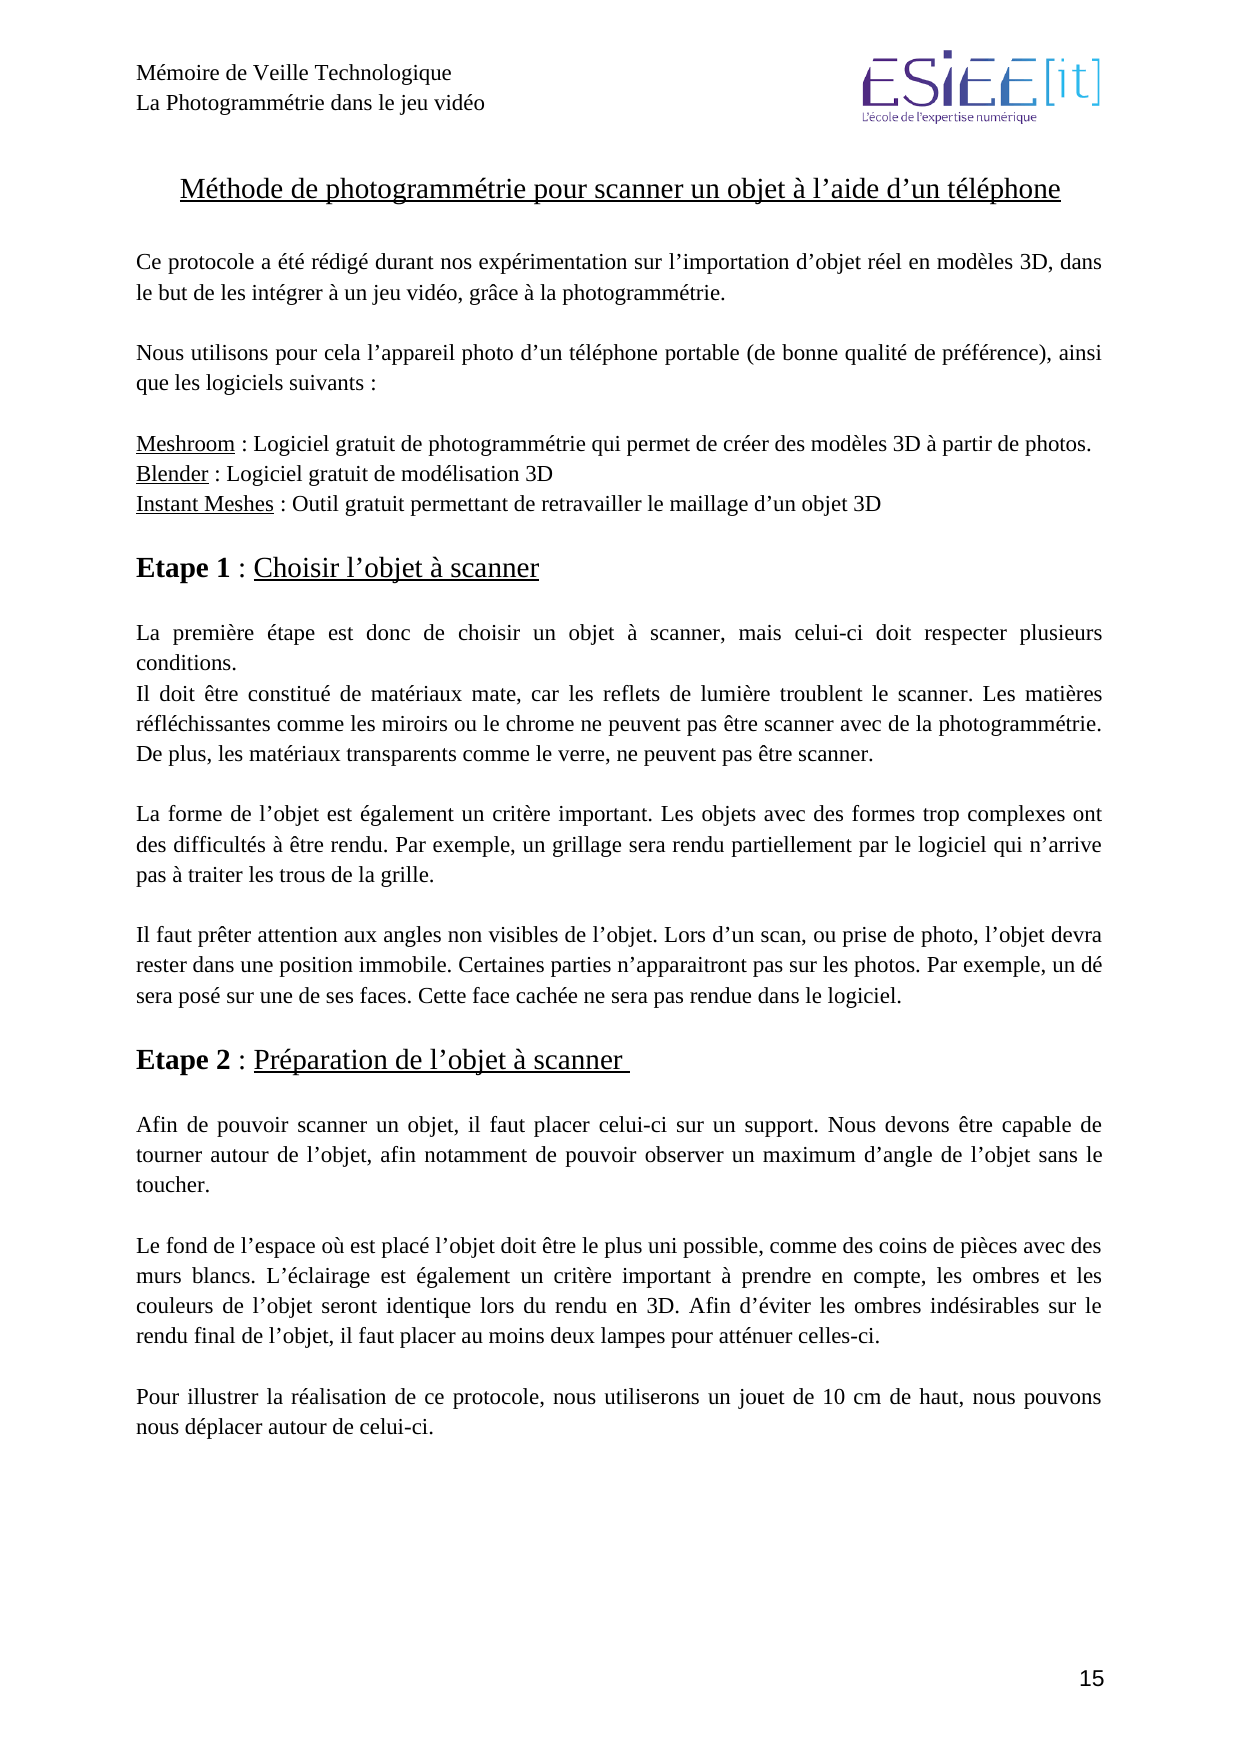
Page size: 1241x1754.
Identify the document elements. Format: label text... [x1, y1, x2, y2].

text Afin de pouvoir scanner un objet, il faut placer celui-ci sur un support. Nous devons être capable de tourner autour de l’objet, afin notamment de pouvoir observer un maximum d’angle de l’objet sans le toucher. [136, 1111, 1104, 1198]
text Etape 1 : Choisir l’objet à scanner [136, 550, 1104, 584]
text Ce protocole a été rédigé durant nos expérimentation sur l’importation d’objet réel en modèles 3D, dans le but de les intégrer à un jeu vidéo, grâce à la photogrammétrie. [136, 248, 1104, 305]
text Le fond de l’espace où est placé l’objet doit être le plus uni possible, comme des coins de pièces avec des murs blancs. L’éclairage est également un critère important à prendre en compte, les ombres et les couleurs de l’objet seront identique lors du rendu en 3D. Afin d’éviter les ombres indésirables sur le rendu final de l’objet, il faut placer au moins deux lampes pour atténuer celles-ci. [136, 1232, 1104, 1349]
text Il doit être constitué de matériaux mate, car les reflets de lumière troublent le scanner. Les matières réfléchissantes comme les miroirs ou le chrome ne peuvent pas être scanner avec de la photogrammétrie. De plus, les matériaux transparents comme le verre, ne peuvent pas être scanner. [136, 679, 1104, 766]
text Instant Meshes : Outil gratuit permettant de retravailler le maillage d’un objet 3D [136, 490, 1104, 516]
text La forme de l’objet est également un critère important. Les objets avec des formes trop complexes ont des difficultés à être rendu. Par exemple, un grillage sera rendu partiellement par le logiciel qui n’arrive pas à traiter les trous de la grille. [136, 800, 1104, 887]
text Meshroom : Logiciel gratuit de photogrammétrie qui permet de créer des modèles 3D à partir de photos. [136, 429, 1104, 456]
text Blender : Logiciel gratuit de modélisation 3D [136, 460, 1104, 486]
text Il faut prêter attention aux angles non visibles de l’objet. Lors d’un scan, ou prise de photo, l’objet devra rester dans une position immobile. Certaines parties n’apparaitront pas sur les photos. Par exemple, un dé sera posé sur une de ses faces. Cette face cachée ne sera pas rendue dans le logiciel. [136, 921, 1104, 1008]
text Pour illustrer la réalisation de ce protocole, nous utiliserons un jouet de 10 cm de haut, nous pouvons nous déplacer autour de celui-ci. [136, 1383, 1104, 1439]
text Méthode de photogrammétrie pour scanner un objet à l’aide d’un téléphone [136, 171, 1104, 205]
picture [862, 50, 1100, 124]
text Nous utilisons pour cela l’appareil photo d’un téléphone portable (de bonne qualité de préférence), ainsi que les logiciels suivants : [136, 339, 1104, 396]
text Etape 2 : Préparation de l’objet à scanner [136, 1042, 1104, 1076]
text La première étape est donc de choisir un objet à scanner, mais celui-ci doit respecter plusieurs conditions. [136, 619, 1104, 676]
